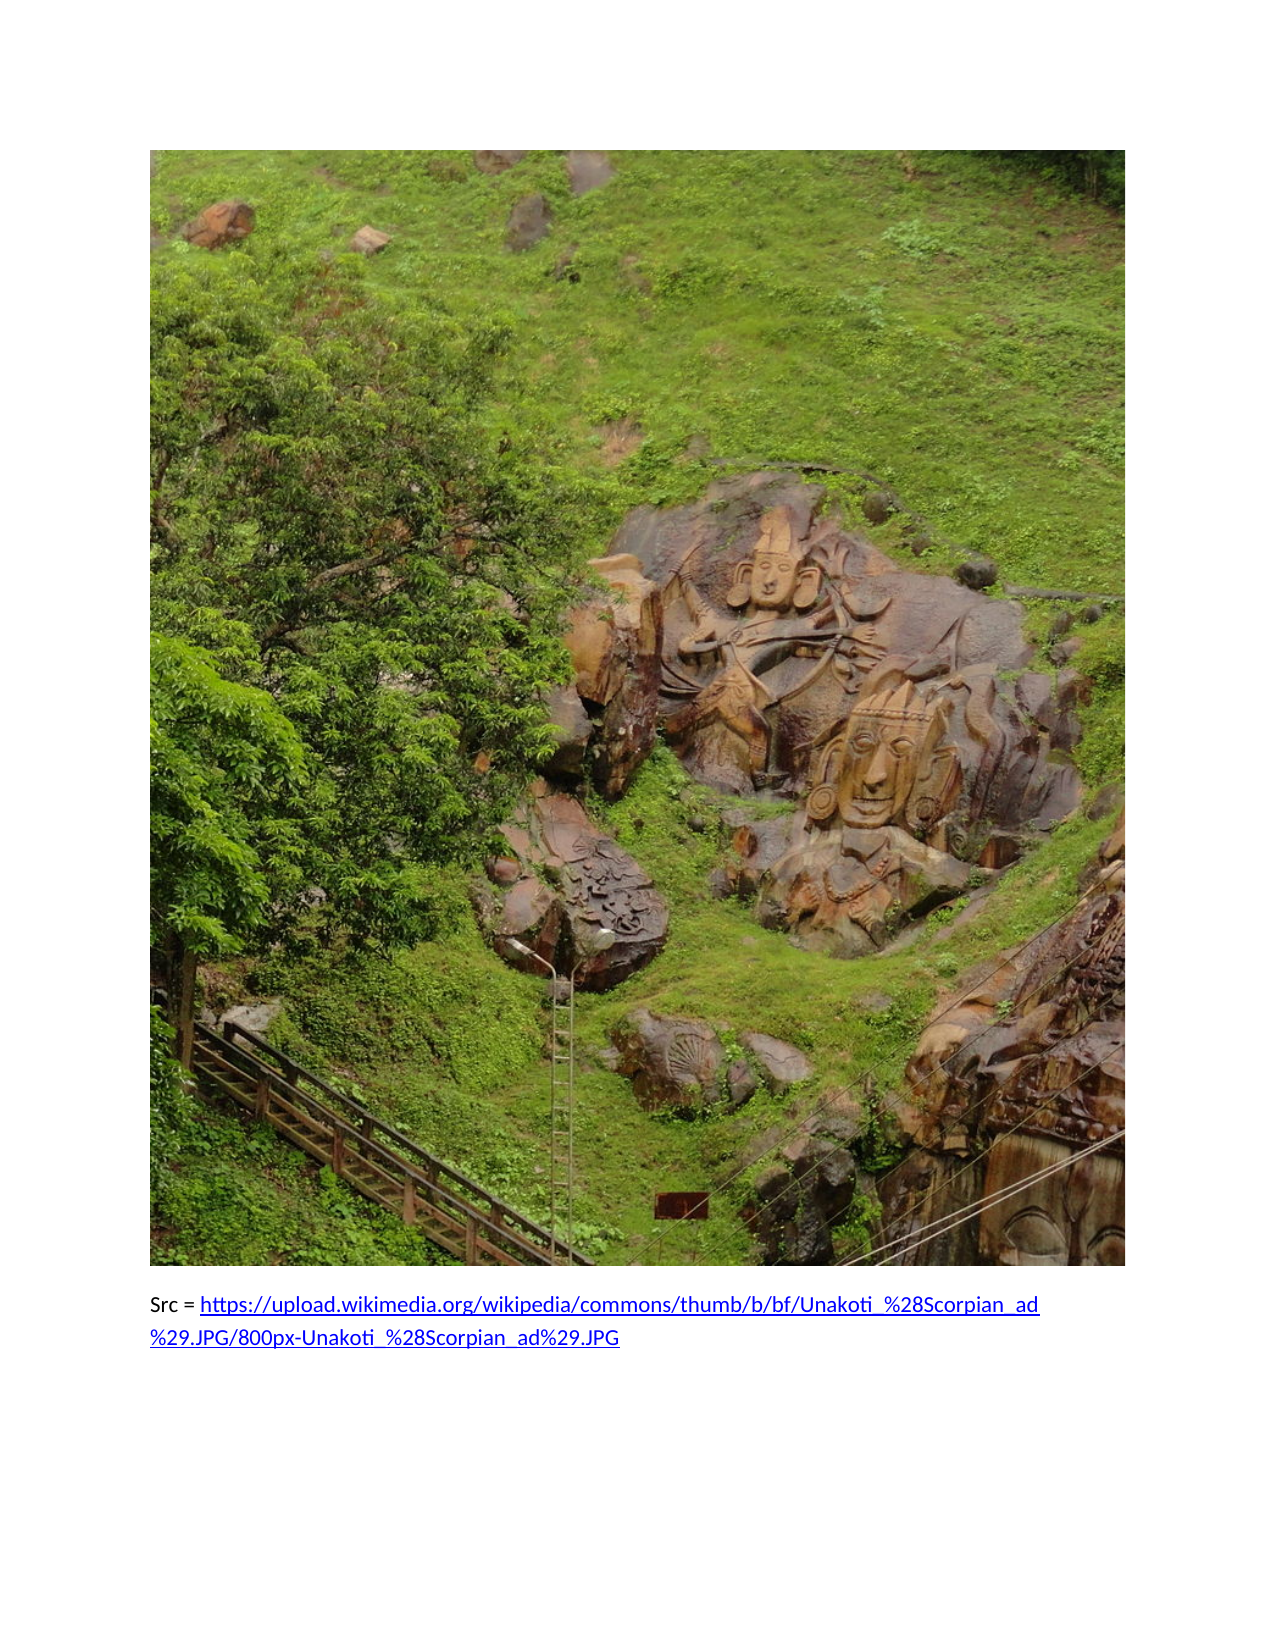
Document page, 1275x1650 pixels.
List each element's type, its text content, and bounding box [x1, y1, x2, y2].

text Src = https://upload.wikimedia.org/wikipedia/commons/thumb/b/bf/Unakoti_%28Scorpian_ad%29.JPG/800px-Unakoti_%28Scorpian_ad%29.JPG [150, 1290, 1125, 1351]
picture [150, 150, 1125, 1266]
